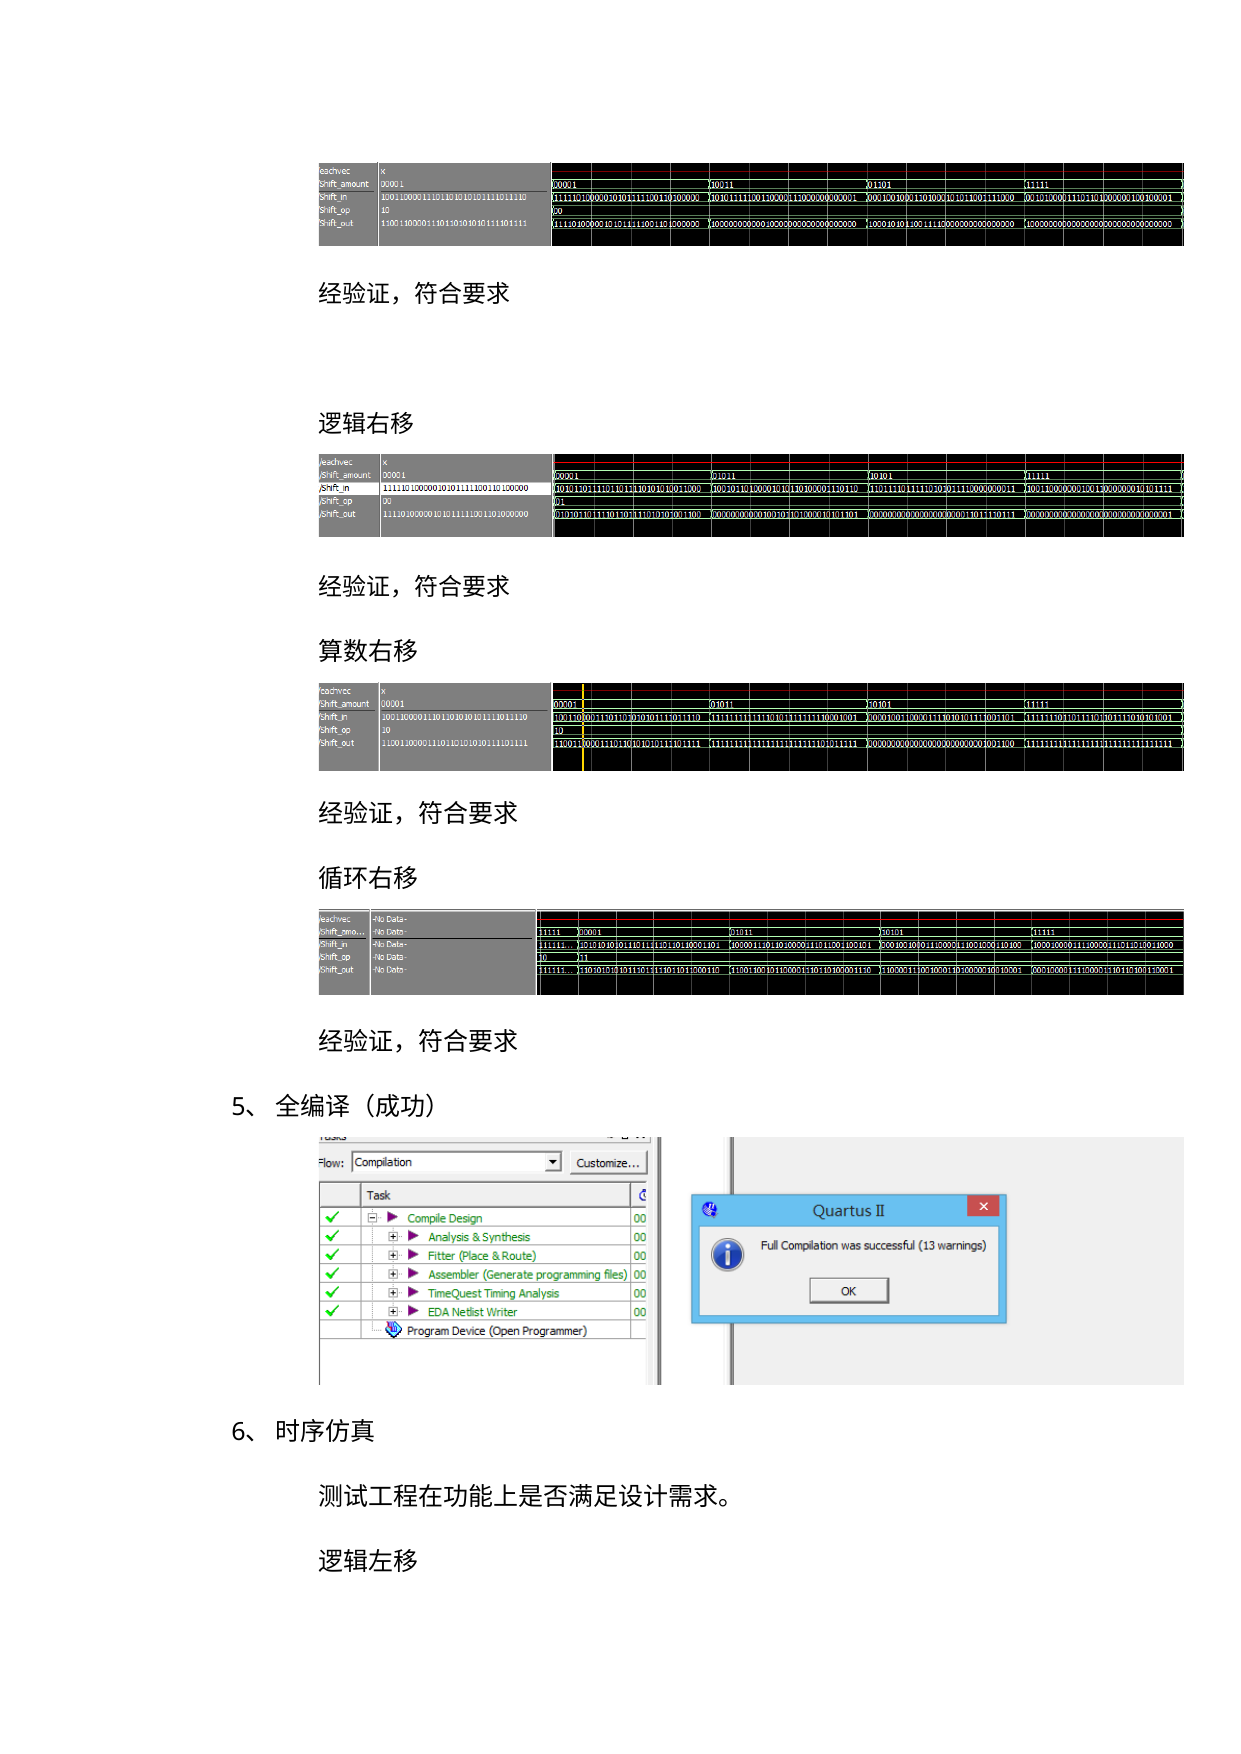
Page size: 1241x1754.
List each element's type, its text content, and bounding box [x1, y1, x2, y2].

text 逻辑右移 [319, 389, 1053, 454]
picture [318, 682, 1184, 771]
text 经验证，符合要求 [319, 1007, 1053, 1072]
picture [318, 454, 1184, 537]
text 经验证，符合要求 [319, 552, 1053, 617]
picture [318, 162, 1184, 246]
text 测试工程在功能上是否满足设计需求。 [319, 1462, 1053, 1527]
text 经验证，符合要求 [319, 259, 1053, 324]
picture [318, 909, 1184, 995]
text 算数右移 [319, 617, 1053, 682]
list 全编译（成功） [231, 1072, 1053, 1137]
list 时序仿真 [231, 1397, 1053, 1462]
text 经验证，符合要求 [319, 779, 1053, 844]
text 循环右移 [319, 844, 1053, 909]
text 逻辑左移 [319, 1527, 1053, 1592]
picture [318, 1137, 1184, 1385]
